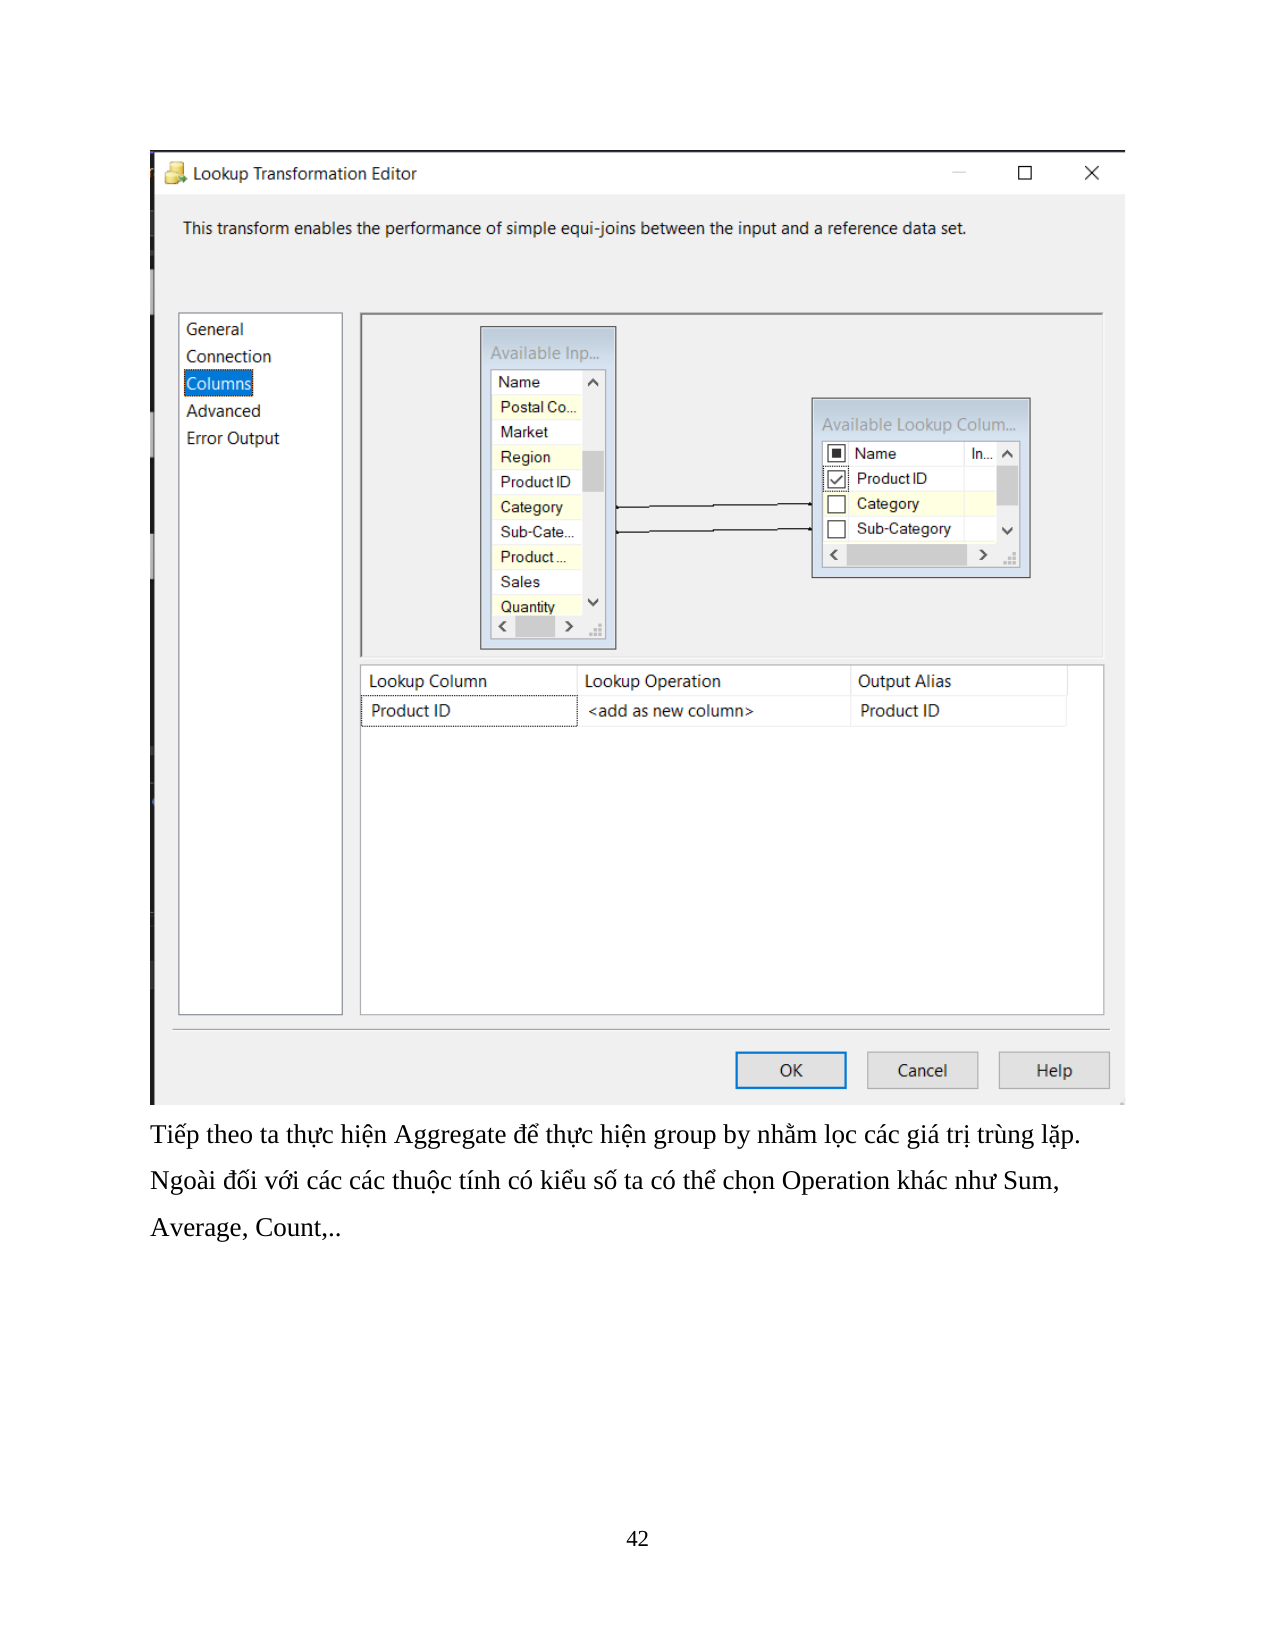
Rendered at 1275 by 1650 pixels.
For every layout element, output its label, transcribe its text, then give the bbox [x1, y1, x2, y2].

text Tiếp theo ta thực hiện Aggregate để thực hiện group by nhằm lọc các giá trị trùng lặp. Ngoài đối với các các thuộc tính có kiểu số ta có thể chọn Operation khác như Sum, Average, Count,.. [150, 1118, 1125, 1242]
picture [150, 150, 1125, 1105]
